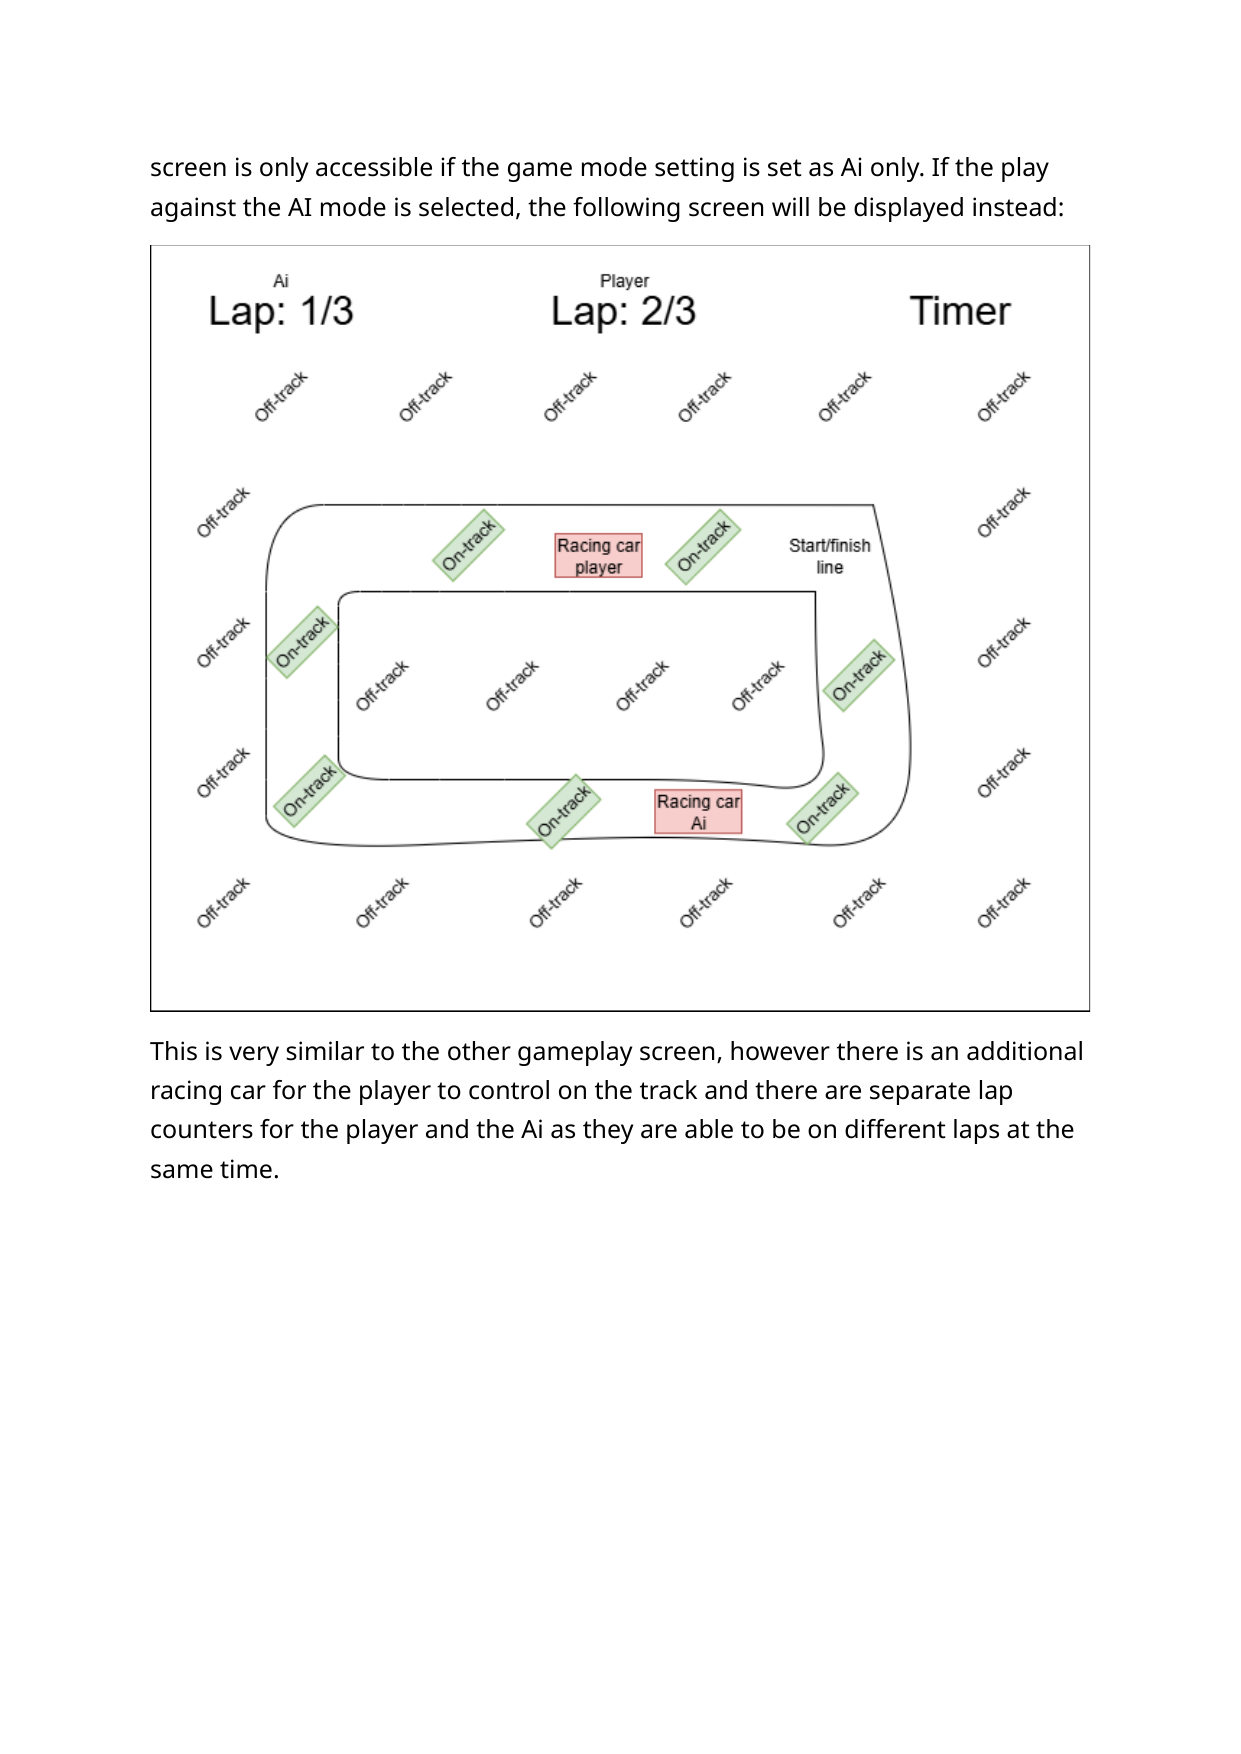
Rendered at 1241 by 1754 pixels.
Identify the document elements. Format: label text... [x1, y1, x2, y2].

picture [150, 245, 1091, 1012]
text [150, 150, 1090, 223]
text This is very similar to the other gameplay screen, however there is an additional racing car for the player to control on the track and there are separate lap counters for the player and the Ai as they are able to be on different laps at the same time. [150, 1034, 1090, 1185]
